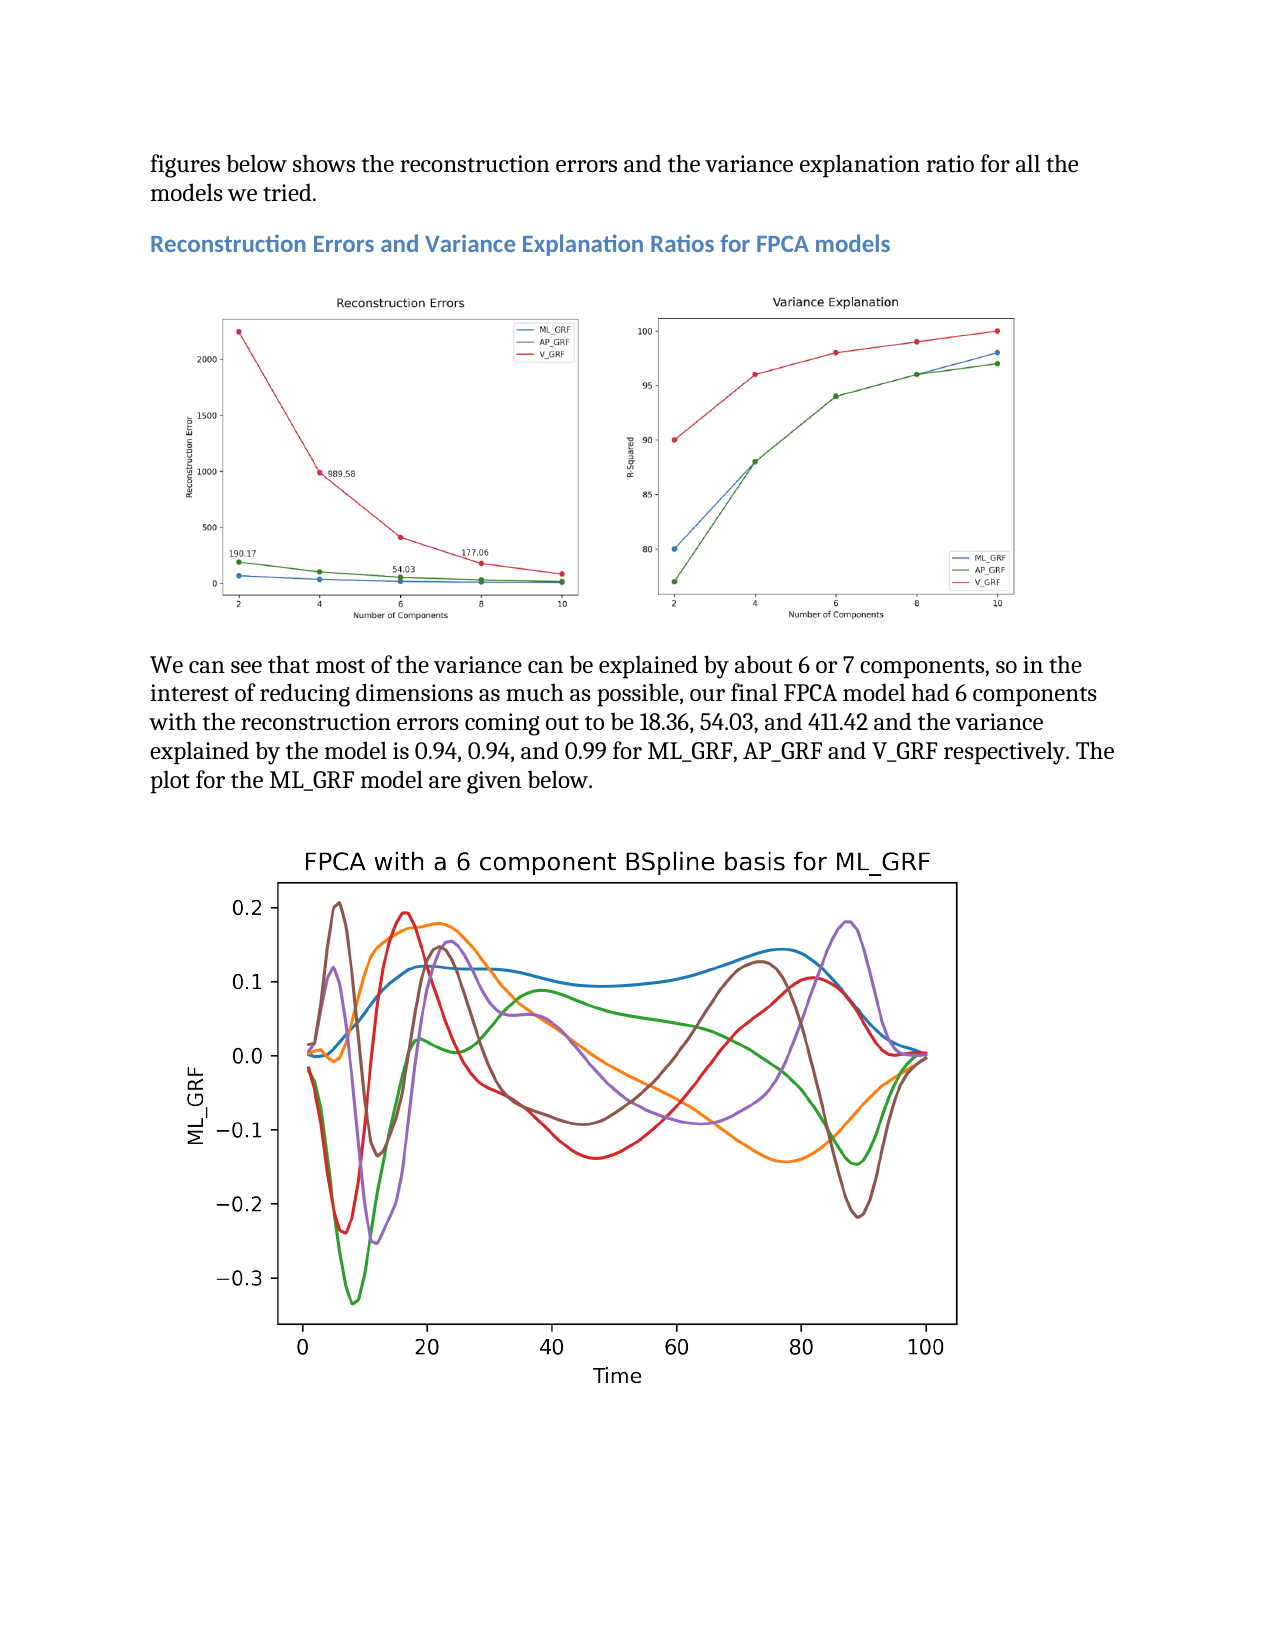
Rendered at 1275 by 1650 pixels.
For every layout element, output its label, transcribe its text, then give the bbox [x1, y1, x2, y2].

subtitle Reconstruction Errors and Variance Explanation Ratios for FPCA models [150, 228, 1125, 259]
picture [168, 277, 1044, 632]
text We can see that most of the variance can be explained by about 6 or 7 components, so in the interest of reducing dimensions as much as possible, our final FPCA model had 6 components with the reconstruction errors coming out to be 18.36, 54.03, and 411.42 and the variance explained by the model is 0.94, 0.94, and 0.99 for ML_GRF, AP_GRF and V_GRF respectively. The plot for the ML_GRF model are given below. [150, 651, 1125, 794]
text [150, 150, 1125, 207]
picture [168, 813, 1044, 1397]
